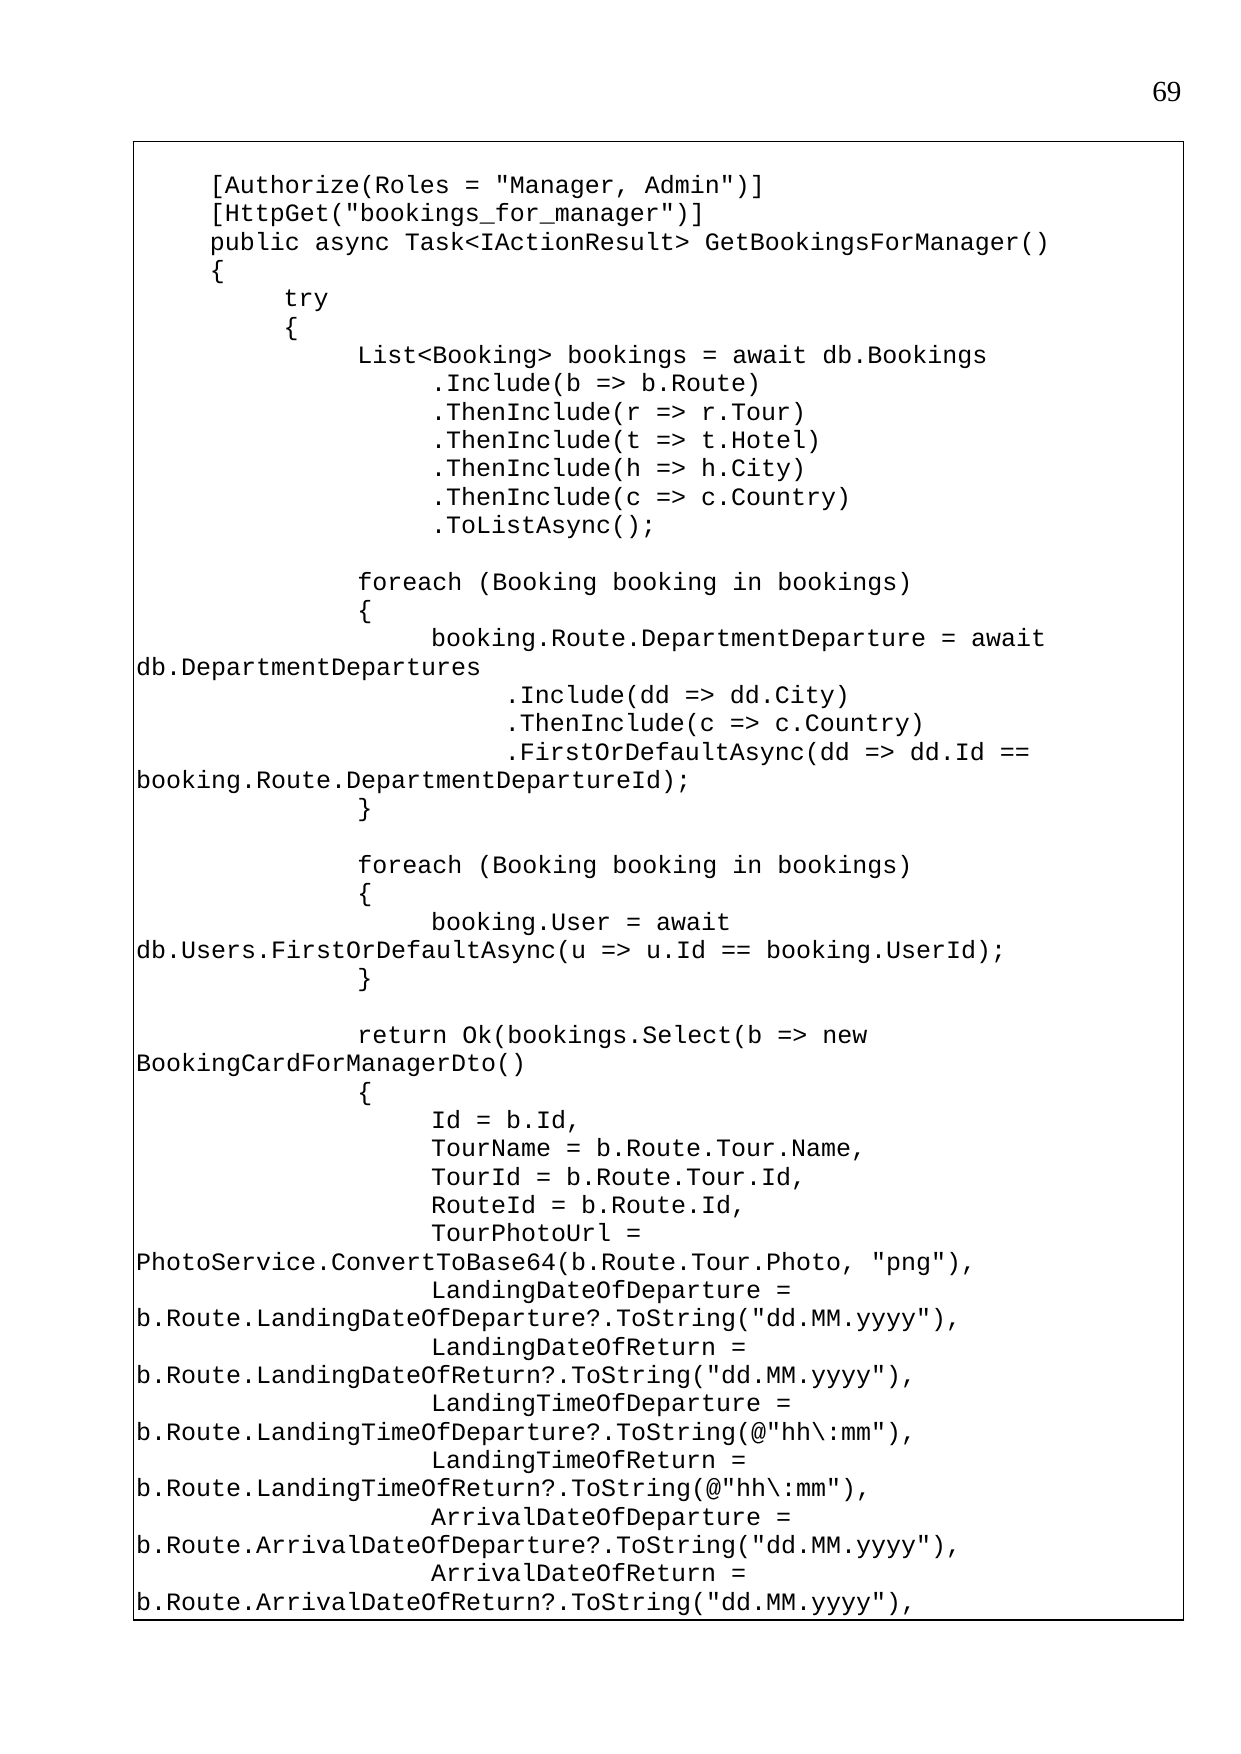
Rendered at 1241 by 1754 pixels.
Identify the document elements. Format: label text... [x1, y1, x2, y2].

text { [136, 881, 1181, 909]
text .ToListAsync(); [136, 512, 1181, 541]
text .ThenInclude(c => c.Country) [136, 711, 1181, 739]
text .ThenInclude(r => r.Tour) [136, 399, 1181, 427]
text .ThenInclude(t => t.Hotel) [136, 427, 1181, 456]
text [Authorize(Roles = "Manager, Admin")] [136, 172, 1181, 201]
text [HttpGet("bookings_for_manager")] [136, 201, 1181, 229]
text List<Booking> bookings = await db.Bookings [136, 342, 1181, 371]
text TourId = b.Route.Tour.Id, [136, 1164, 1181, 1192]
text .ThenInclude(c => c.Country) [136, 484, 1181, 512]
text foreach (Booking booking in bookings) [136, 852, 1181, 881]
text Id = b.Id, [136, 1107, 1181, 1136]
text ArrivalDateOfReturn = b.Route.ArrivalDateOfReturn?.ToString("dd.MM.yyyy"), [134, 1558, 1183, 1619]
text } [136, 966, 1181, 994]
text LandingDateOfDeparture = b.Route.LandingDateOfDeparture?.ToString("dd.MM.yyyy"), [136, 1277, 1181, 1334]
text try [136, 286, 1181, 314]
text } [136, 796, 1181, 824]
text LandingDateOfReturn = b.Route.LandingDateOfReturn?.ToString("dd.MM.yyyy"), [136, 1334, 1181, 1391]
text TourName = b.Route.Tour.Name, [136, 1136, 1181, 1164]
text booking.Route.DepartmentDeparture = await db.DepartmentDepartures [136, 626, 1181, 682]
text { [136, 257, 1181, 286]
text ArrivalDateOfDeparture = b.Route.ArrivalDateOfDeparture?.ToString("dd.MM.yyyy"), [136, 1504, 1181, 1558]
text return Ok(bookings.Select(b => new BookingCardForManagerDto() [136, 1022, 1181, 1079]
text RouteId = b.Route.Id, [136, 1192, 1181, 1221]
text public async Task<IActionResult> GetBookingsForManager() [136, 229, 1181, 257]
text TourPhotoUrl = PhotoService.ConvertToBase64(b.Route.Tour.Photo, "png"), [136, 1221, 1181, 1277]
text .Include(dd => dd.City) [136, 682, 1181, 711]
text { [136, 314, 1181, 342]
text { [136, 597, 1181, 626]
text LandingTimeOfReturn = b.Route.LandingTimeOfReturn?.ToString(@"hh\:mm"), [136, 1447, 1181, 1504]
text LandingTimeOfDeparture = b.Route.LandingTimeOfDeparture?.ToString(@"hh\:mm"), [136, 1391, 1181, 1447]
text { [136, 1079, 1181, 1107]
text .ThenInclude(h => h.City) [136, 456, 1181, 484]
text .Include(b => b.Route) [136, 371, 1181, 399]
text foreach (Booking booking in bookings) [136, 569, 1181, 597]
text .FirstOrDefaultAsync(dd => dd.Id == booking.Route.DepartmentDepartureId); [136, 739, 1181, 796]
text booking.User = await db.Users.FirstOrDefaultAsync(u => u.Id == booking.UserId); [136, 909, 1181, 966]
